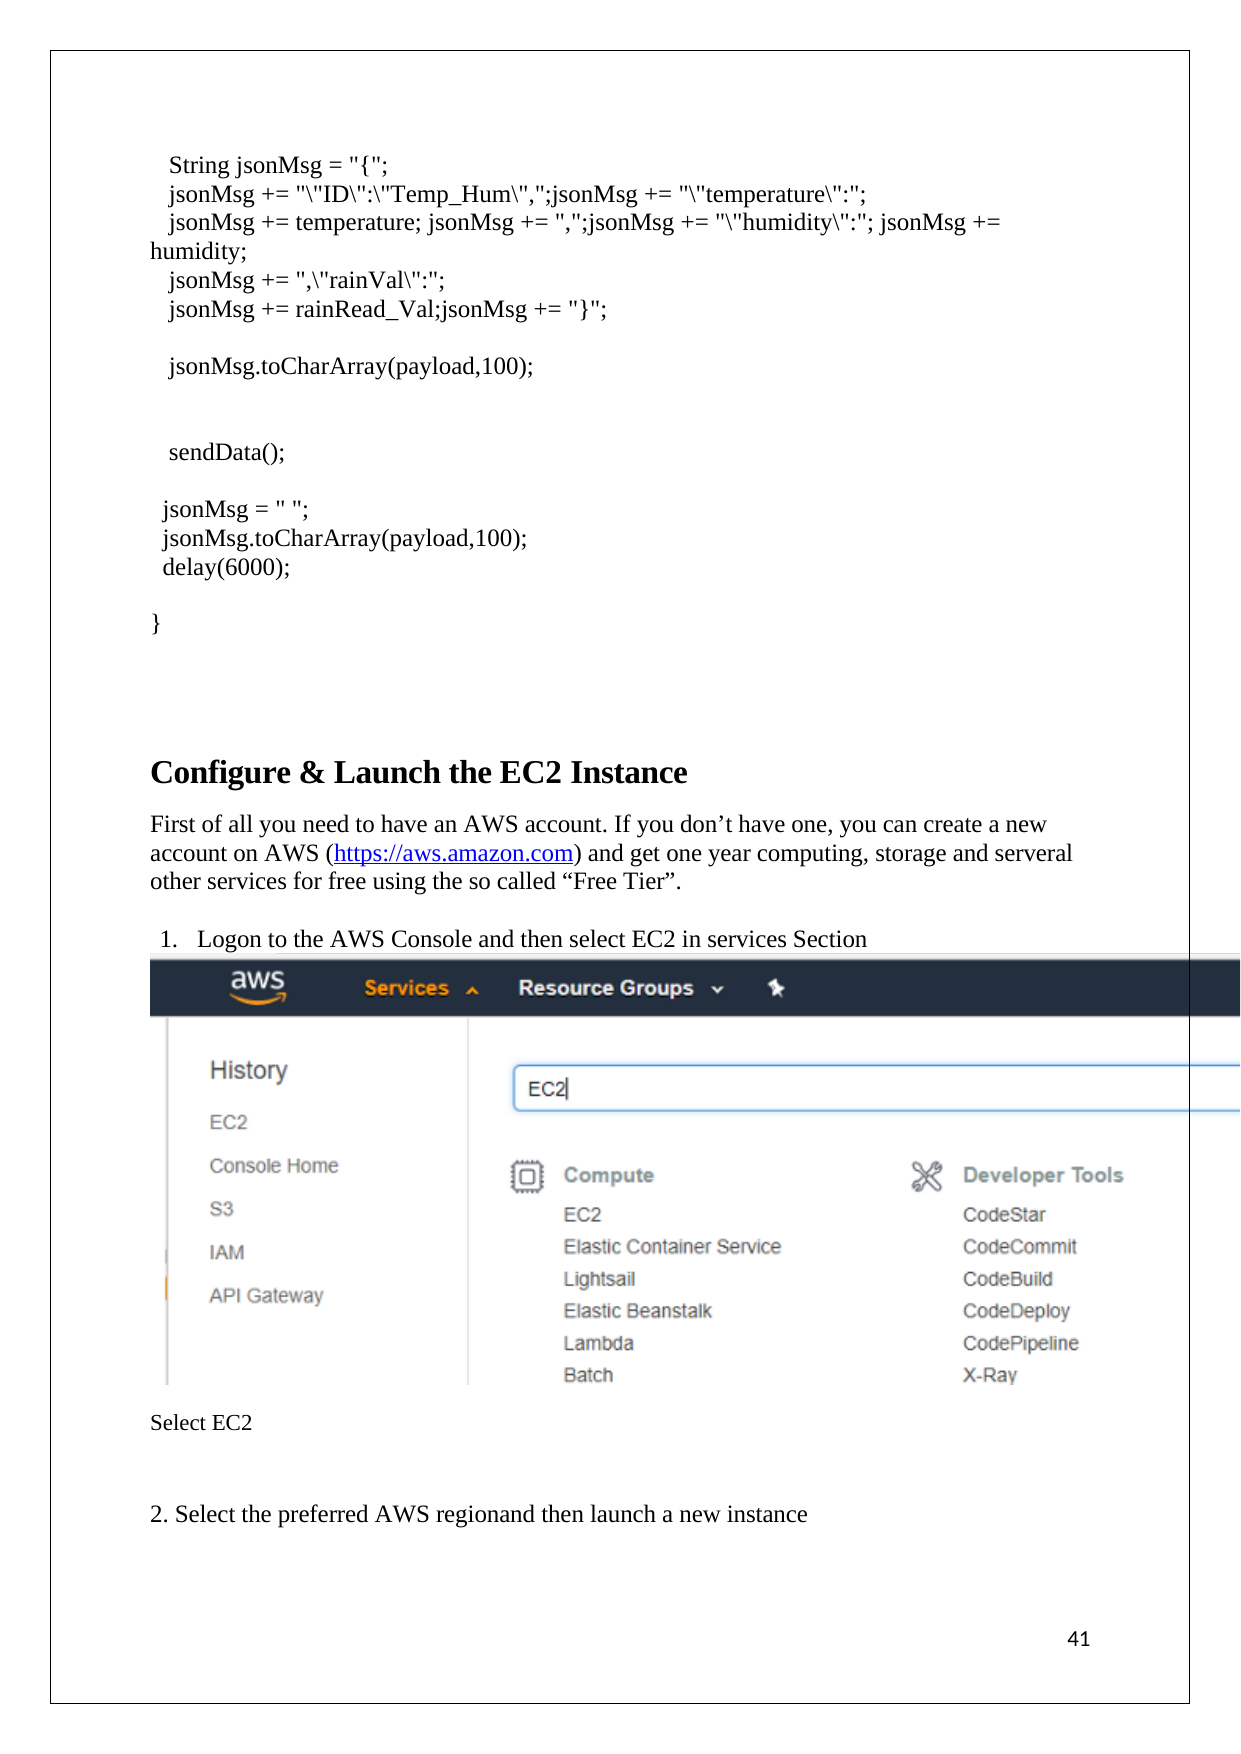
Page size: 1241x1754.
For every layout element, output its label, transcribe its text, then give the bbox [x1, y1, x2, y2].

text } [150, 608, 1090, 637]
text jsonMsg += temperature; jsonMsg += ",";jsonMsg += "\"humidity\":"; jsonMsg += humidity; [150, 207, 1090, 265]
text jsonMsg.toCharArray(payload,100); [150, 523, 1090, 552]
text jsonMsg += "\"ID\":\"Temp_Hum\",";jsonMsg += "\"temperature\":"; [150, 179, 1090, 207]
text sendData(); [150, 437, 1090, 466]
text jsonMsg = " "; [150, 494, 1090, 523]
picture [150, 953, 1189, 1385]
text 2. Select the preferred AWS regionand then launch a new instance [150, 1499, 1090, 1528]
text delay(6000); [150, 552, 1090, 581]
subtitle Configure & Launch the EC2 Instance [150, 752, 1090, 791]
text Select EC2 [150, 1409, 1090, 1436]
text jsonMsg.toCharArray(payload,100); [150, 351, 1090, 380]
picture [1190, 953, 1241, 1385]
list Logon to the AWS Console and then select EC2 in services Section [159, 924, 1090, 953]
text jsonMsg += ",\"rainVal\":"; [150, 265, 1090, 294]
text First of all you need to have an AWS account. If you don’t have one, you can create a new account on AWS (https://aws.amazon.com) and get one year computing, storage and serveral other services for free using the so called “Free Tier”. [150, 809, 1090, 895]
text String jsonMsg = "{"; [150, 150, 1090, 179]
text jsonMsg += rainRead_Val;jsonMsg += "}"; [150, 294, 1090, 322]
